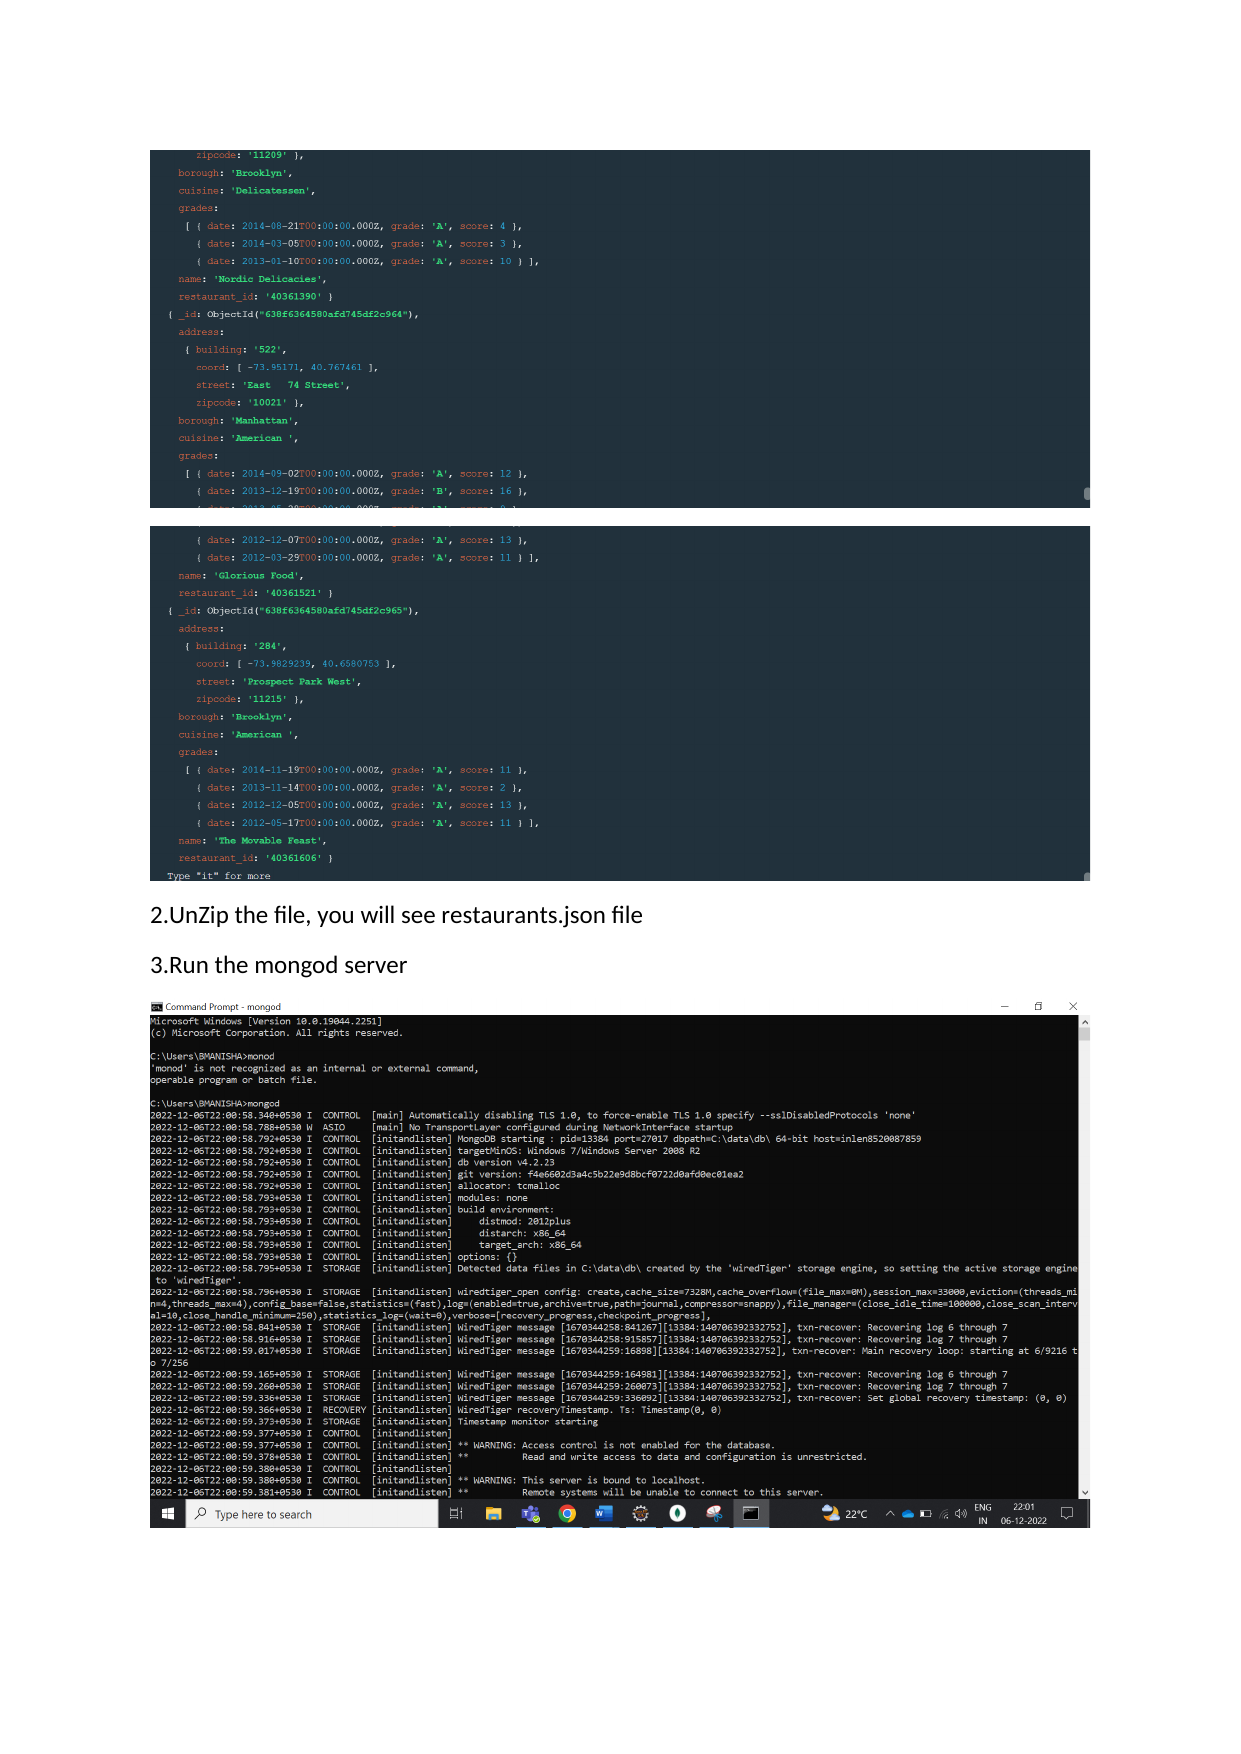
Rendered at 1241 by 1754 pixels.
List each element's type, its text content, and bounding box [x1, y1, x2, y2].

picture [150, 998, 1091, 1528]
picture [150, 526, 1091, 881]
text 3.Run the mongod server [150, 949, 1090, 980]
picture [150, 150, 1091, 508]
text 2.UnZip the file, you will see restaurants.json file [150, 900, 1090, 930]
